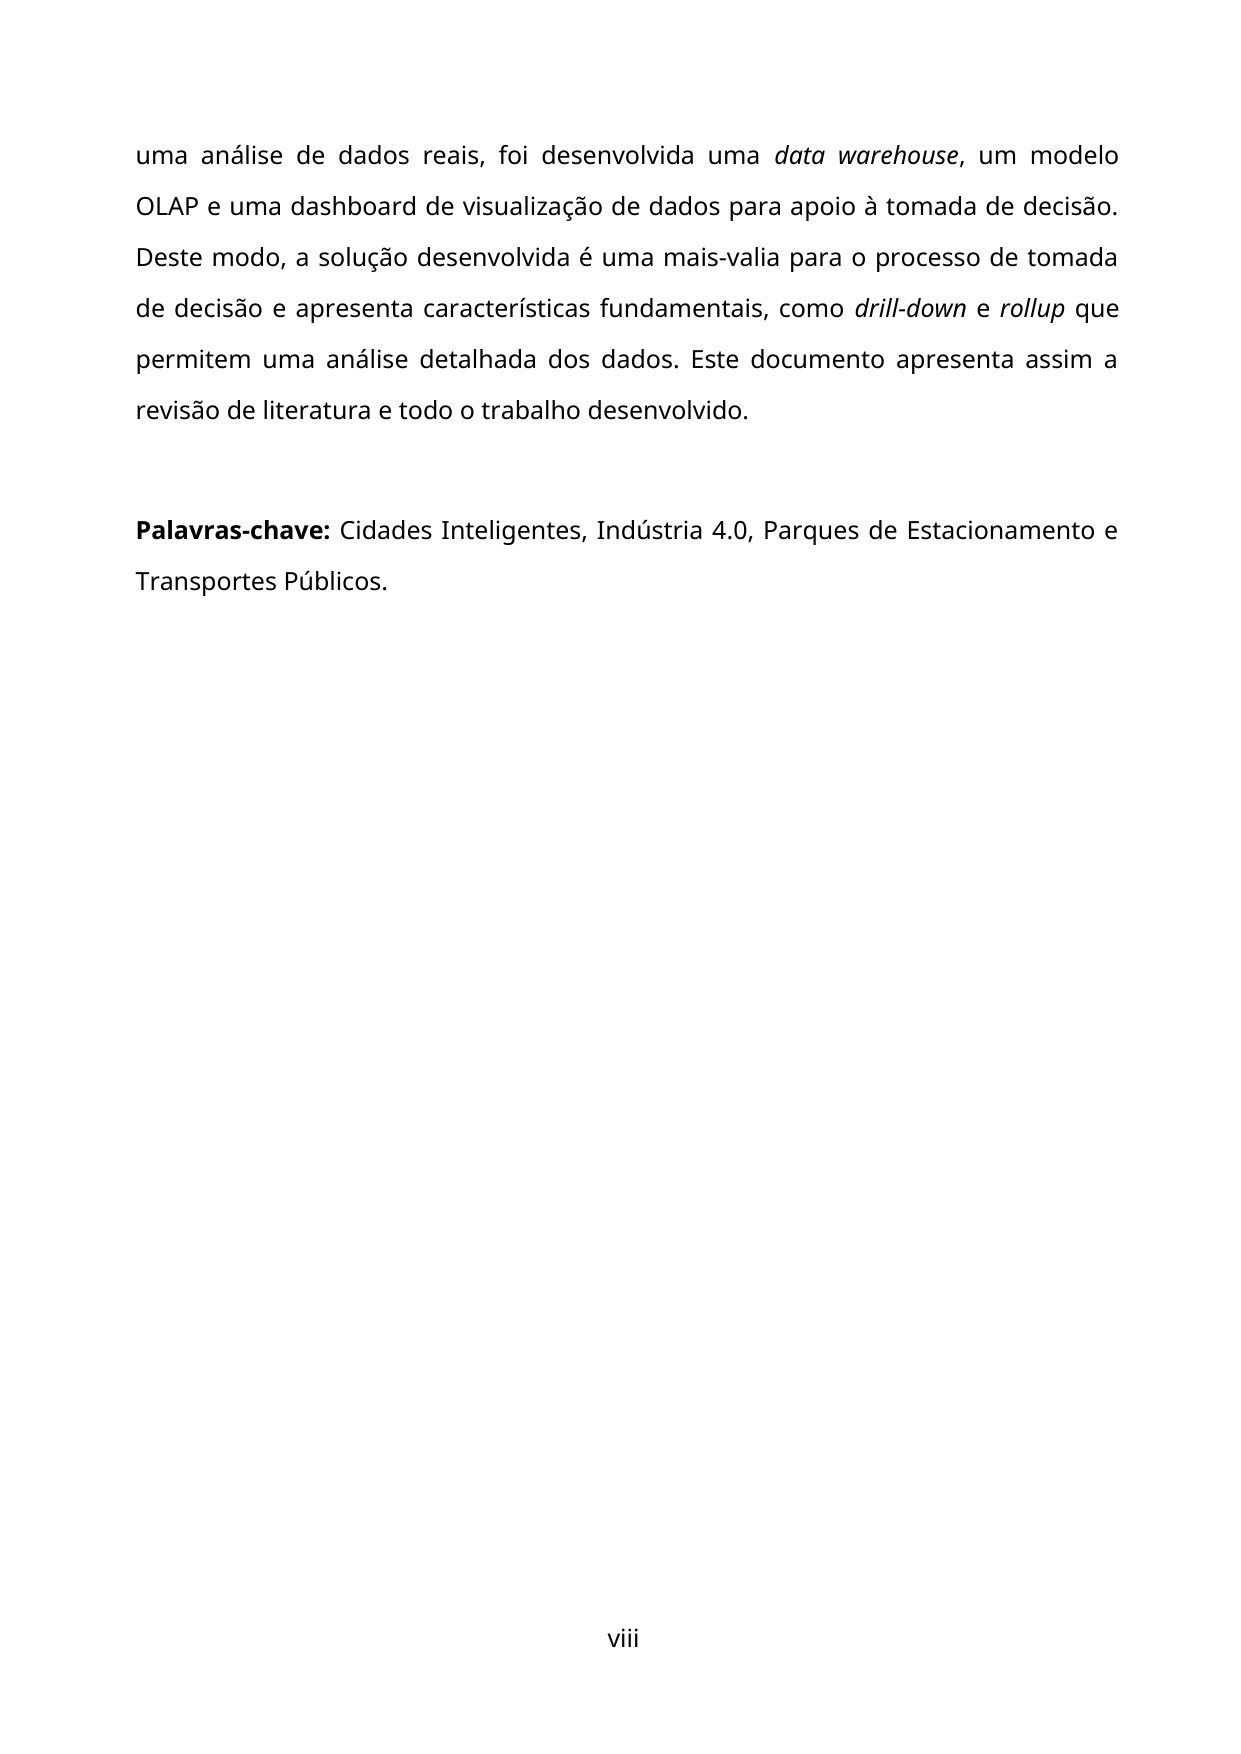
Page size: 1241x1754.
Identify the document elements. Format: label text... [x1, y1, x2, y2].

text Palavras-chave: Cidades Inteligentes, Indústria 4.0, Parques de Estacionamento e Transportes Públicos. [135, 513, 1119, 598]
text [135, 137, 1119, 427]
